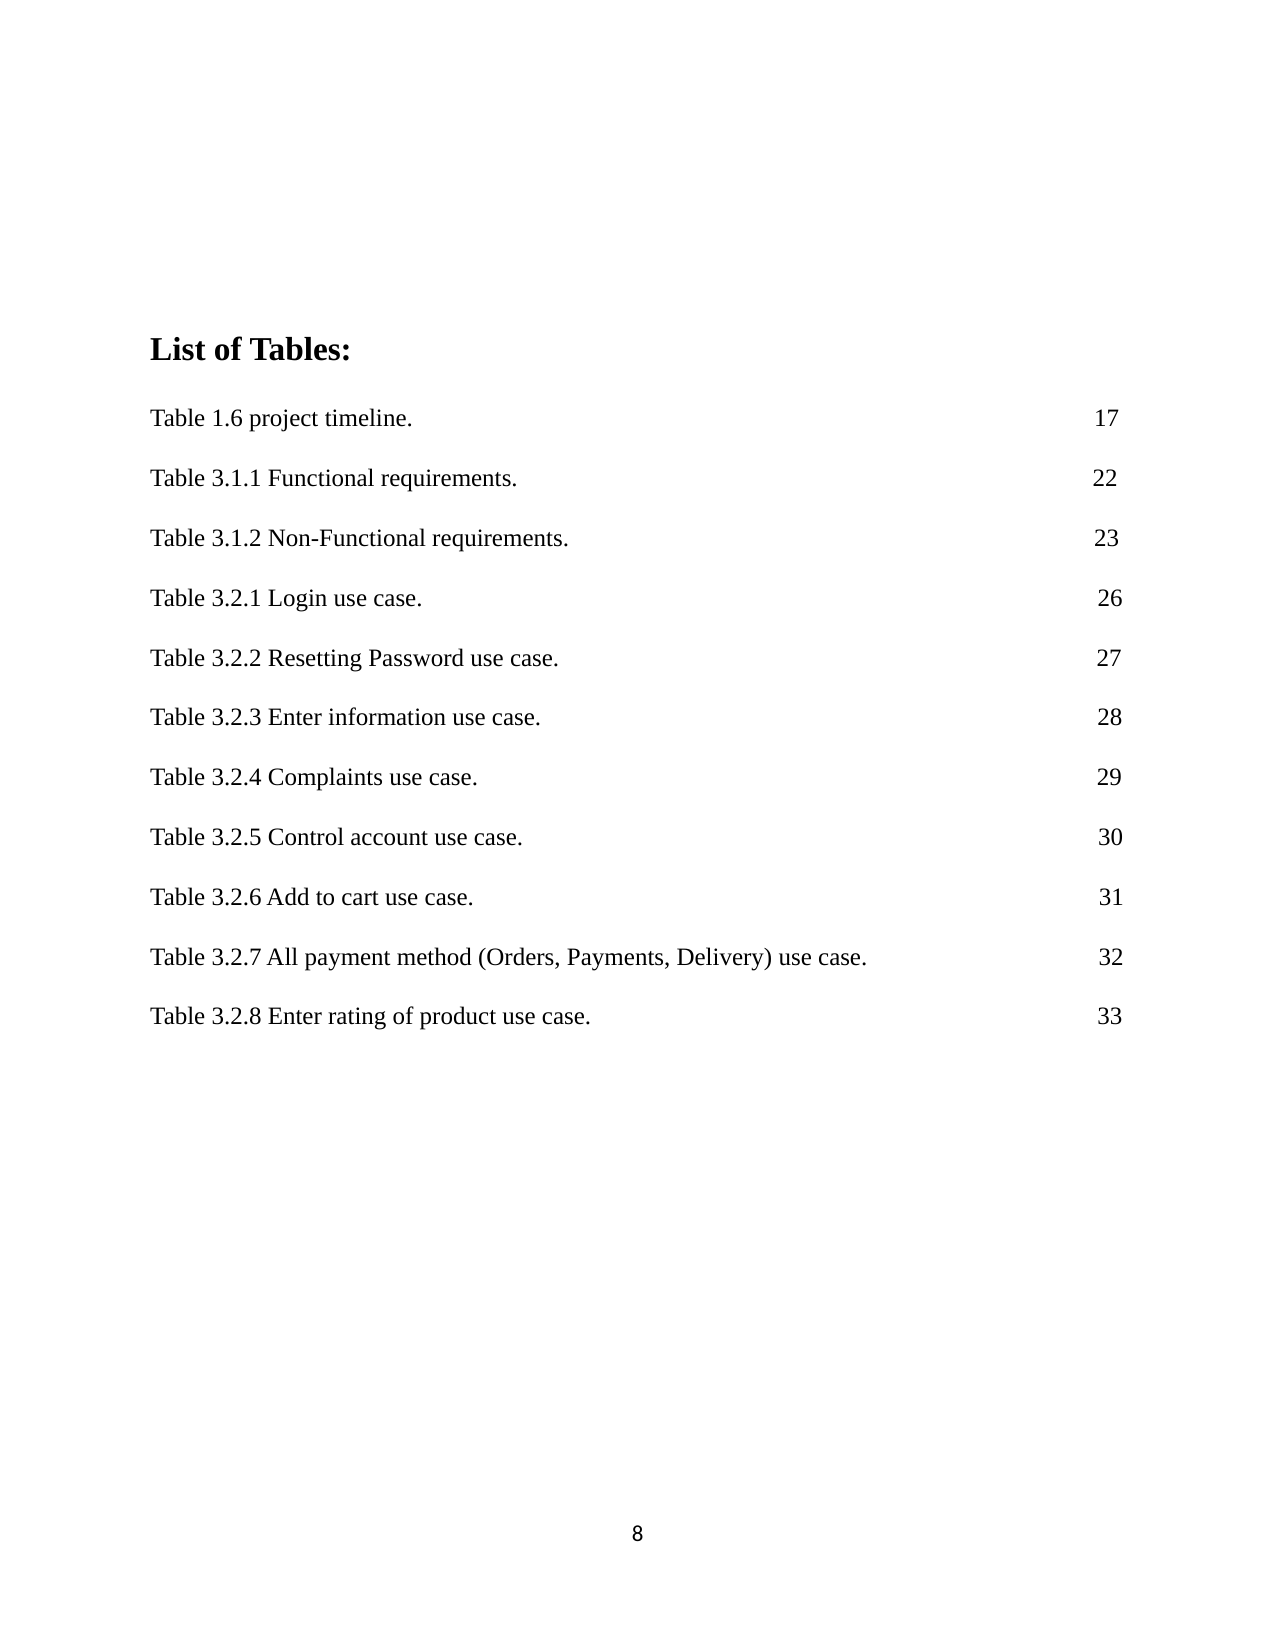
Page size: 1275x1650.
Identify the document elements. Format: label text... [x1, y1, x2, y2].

text Table 3.2.7 All payment method (Orders, Payments, Delivery) use case. 32 [150, 942, 1125, 970]
text Table 3.2.1 Login use case. 26 [150, 583, 1125, 612]
text Table 3.2.2 Resetting Password use case. 27 [150, 643, 1125, 671]
text Table 3.2.5 Control account use case. 30 [150, 822, 1125, 851]
text Table 1.6 project timeline. 17 [150, 403, 1125, 432]
text Table 3.2.8 Enter rating of product use case. 33 [150, 1001, 1125, 1030]
text Table 3.1.1 Functional requirements. 22 [150, 463, 1125, 492]
text Table 3.2.6 Add to cart use case. 31 [150, 882, 1125, 911]
text List of Tables: [150, 329, 1125, 368]
text Table 3.2.3 Enter information use case. 28 [150, 702, 1125, 731]
text Table 3.1.2 Non-Functional requirements. 23 [150, 523, 1125, 552]
text Table 3.2.4 Complaints use case. 29 [150, 762, 1125, 791]
